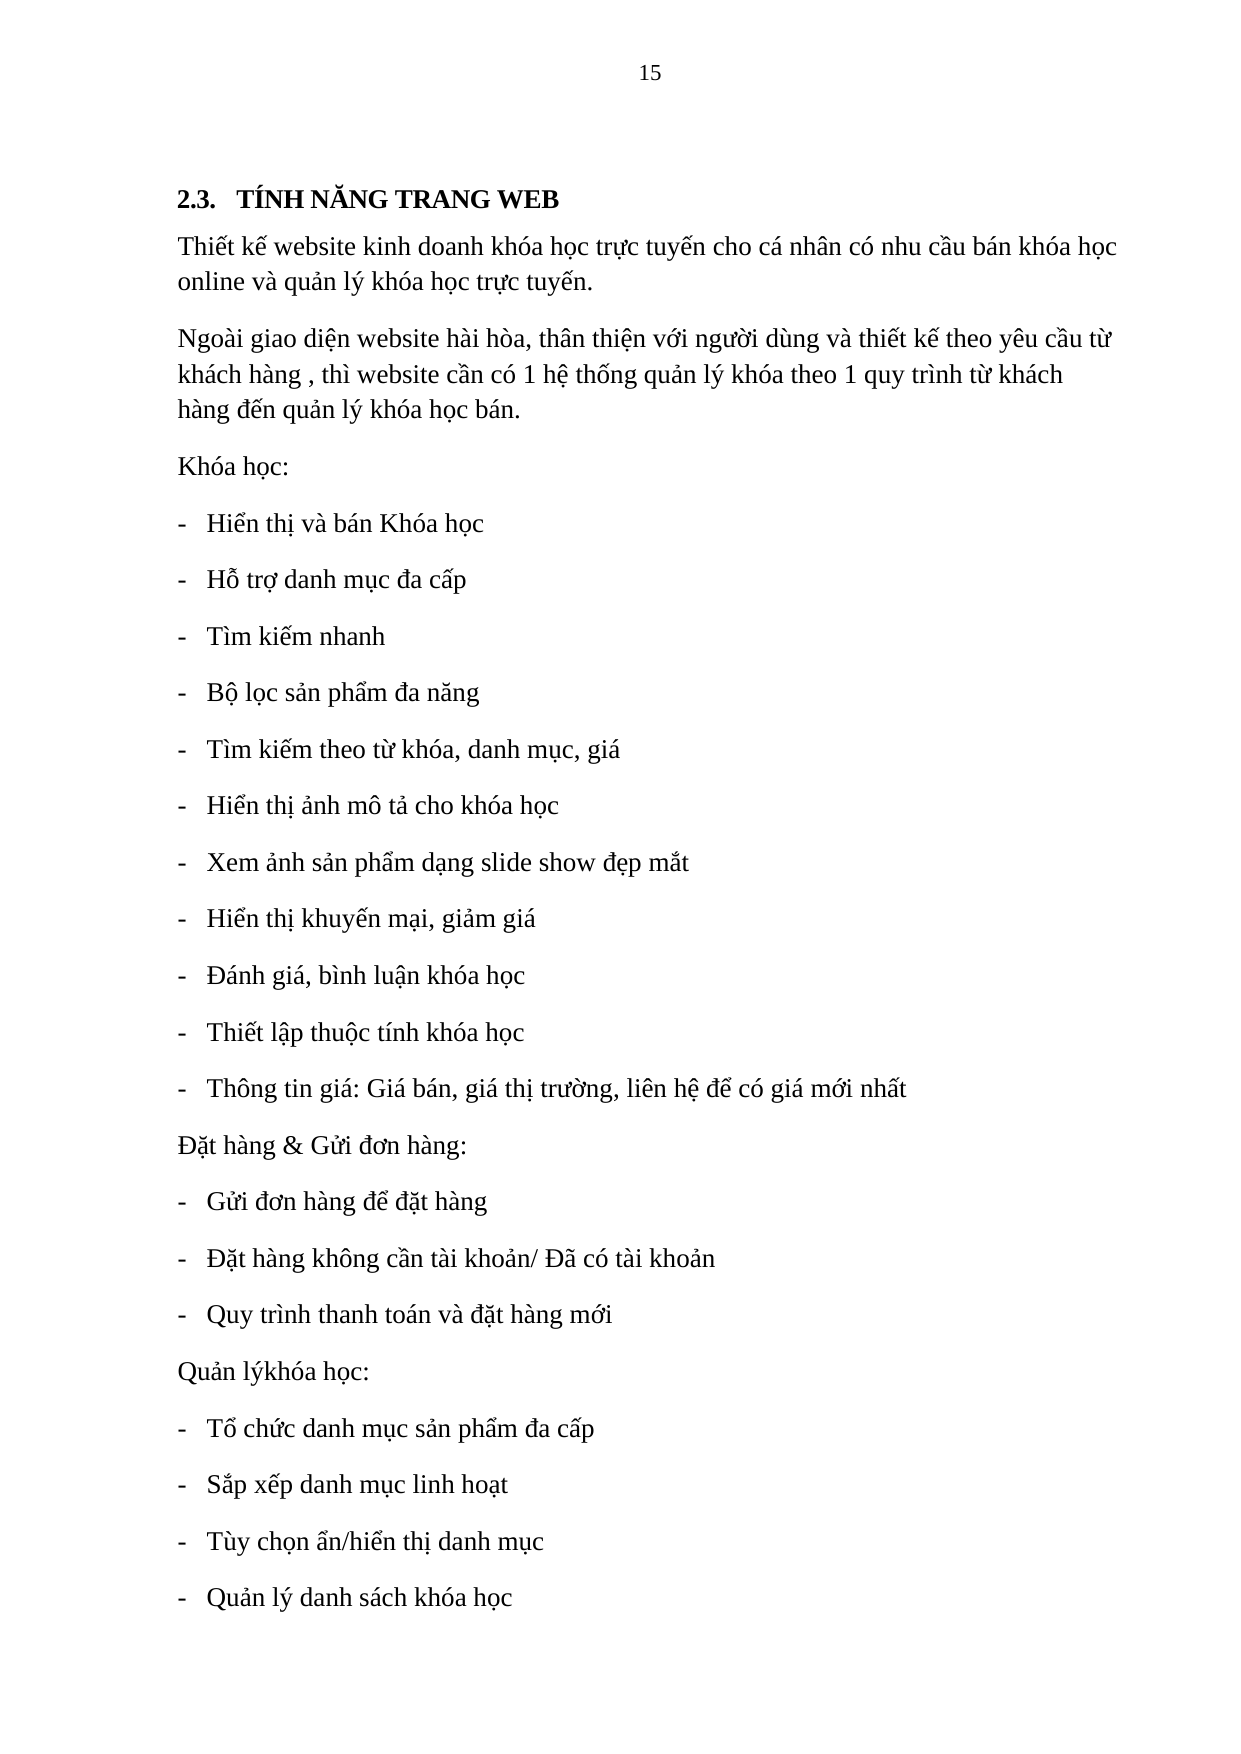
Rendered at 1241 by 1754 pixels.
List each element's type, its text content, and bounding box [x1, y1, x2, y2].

text Khóa học: [177, 450, 1122, 481]
list TÍNH NĂNG TRANG WEB [177, 183, 1122, 214]
text - Thiết lập thuộc tính khóa học [177, 1016, 1122, 1047]
text - Xem ảnh sản phẩm dạng slide show đẹp mắt [177, 846, 1122, 877]
text - Hiển thị và bán Khóa học [177, 507, 1122, 538]
text - Hiển thị khuyến mại, giảm giá [177, 903, 1122, 934]
text - Thông tin giá: Giá bán, giá thị trường, liên hệ để có giá mới nhất [177, 1072, 1122, 1103]
text - Bộ lọc sản phẩm đa năng [177, 676, 1122, 707]
text Quản lýkhóa học: [177, 1355, 1122, 1386]
text Đặt hàng & Gửi đơn hàng: [177, 1129, 1122, 1160]
text - Gửi đơn hàng để đặt hàng [177, 1185, 1122, 1217]
text - Tổ chức danh mục sản phẩm đa cấp [177, 1412, 1122, 1443]
text - Quản lý danh sách khóa học [177, 1581, 1122, 1612]
text - Đặt hàng không cần tài khoản/ Đã có tài khoản [177, 1242, 1122, 1273]
text - Hỗ trợ danh mục đa cấp [177, 563, 1122, 594]
text - Sắp xếp danh mục linh hoạt [177, 1468, 1122, 1499]
text - Tìm kiếm theo từ khóa, danh mục, giá [177, 733, 1122, 764]
text - Hiển thị ảnh mô tả cho khóa học [177, 789, 1122, 821]
text - Tùy chọn ẩn/hiển thị danh mục [177, 1525, 1122, 1556]
text Ngoài giao diện website hài hòa, thân thiện với người dùng và thiết kế theo yêu cầu từ khách hàng , thì website cần có 1 hệ thống quản lý khóa theo 1 quy trình từ khách hàng đến quản lý khóa học bán. [177, 322, 1122, 425]
text - Đánh giá, bình luận khóa học [177, 959, 1122, 990]
text Thiết kế website kinh doanh khóa học trực tuyến cho cá nhân có nhu cầu bán khóa học online và quản lý khóa học trực tuyến. [177, 230, 1122, 297]
text - Tìm kiếm nhanh [177, 620, 1122, 651]
text - Quy trình thanh toán và đặt hàng mới [177, 1298, 1122, 1330]
